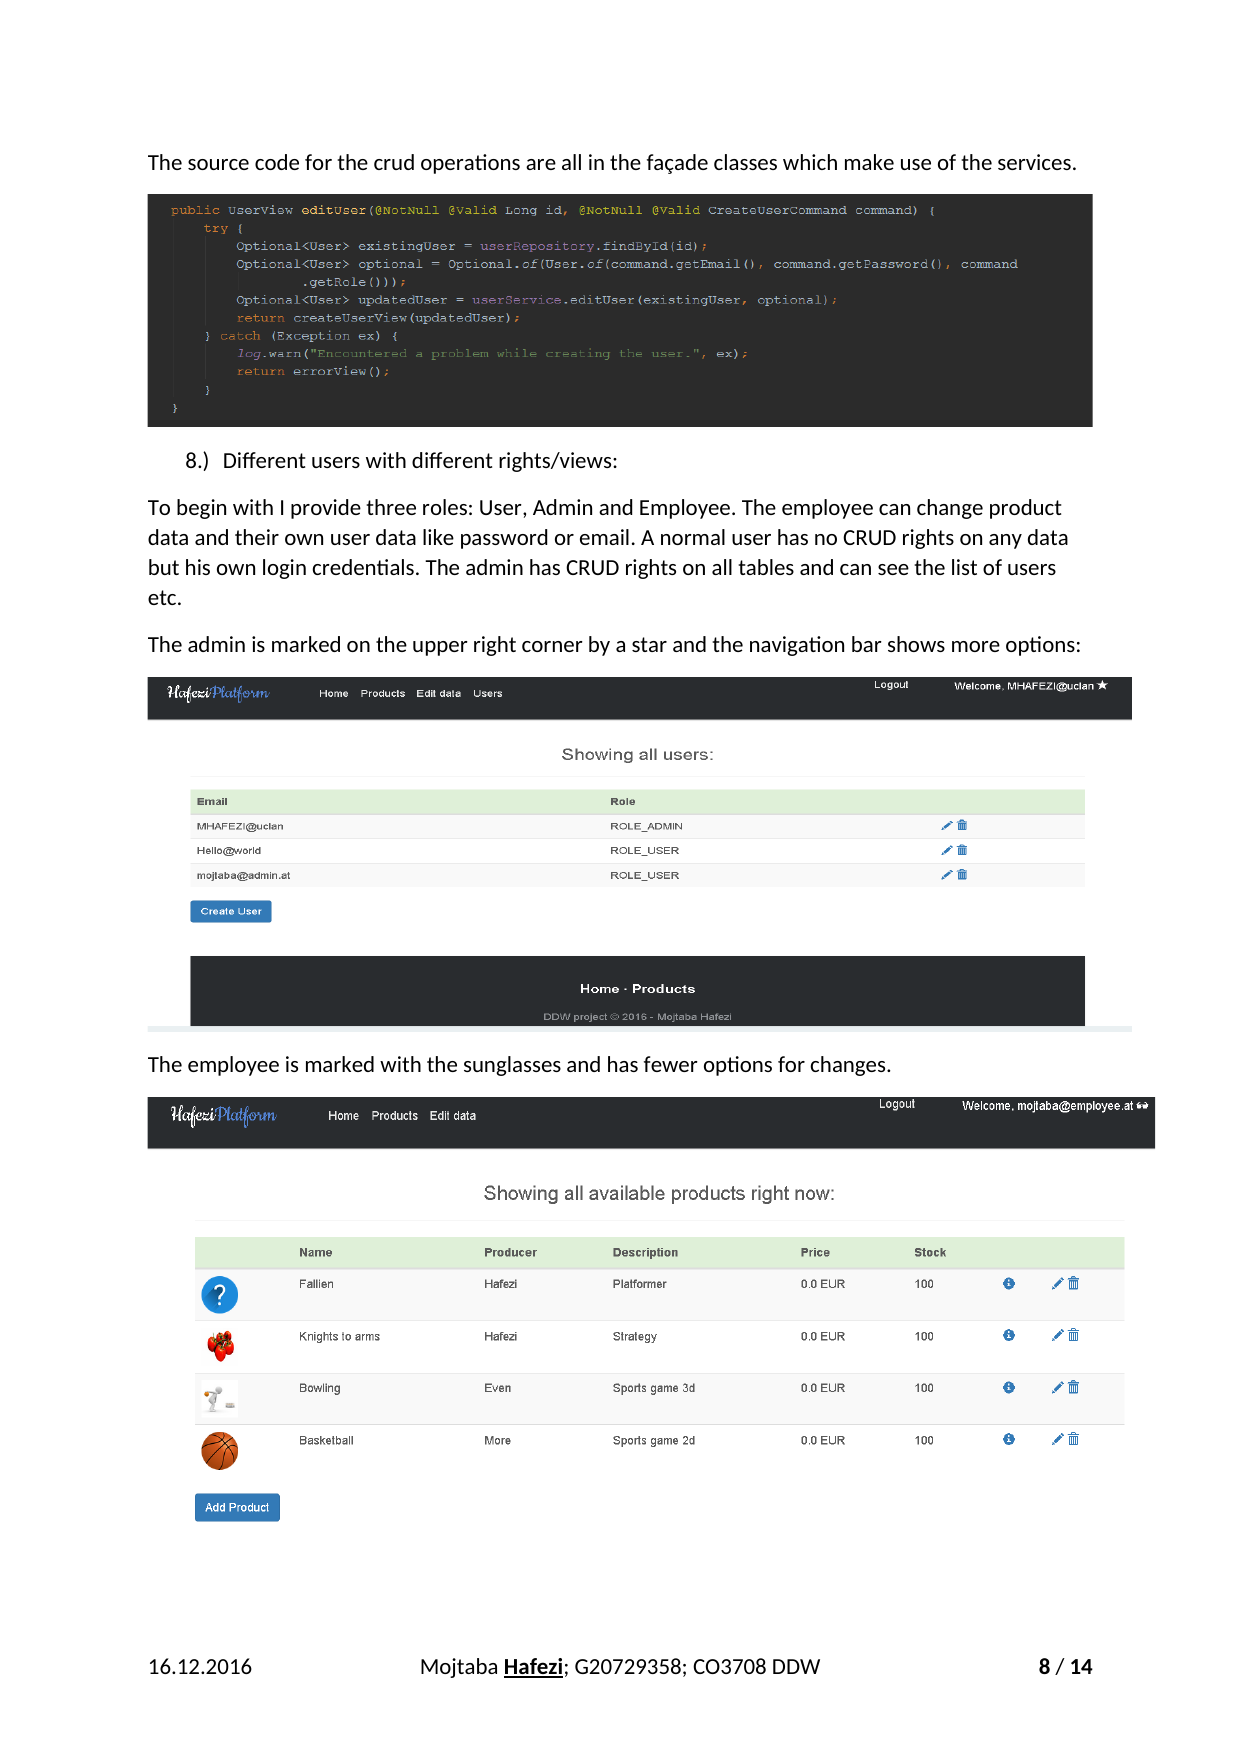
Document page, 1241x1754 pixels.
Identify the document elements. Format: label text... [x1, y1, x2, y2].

picture [147, 677, 1132, 1032]
picture [147, 1097, 1156, 1536]
text The admin is marked on the upper right corner by a star and the navigation bar shows more options: [148, 630, 1093, 658]
text The employee is marked with the sunglasses and has fewer options for changes. [148, 1050, 1093, 1078]
text The source code for the crud operations are all in the façade classes which make use of the services. [148, 148, 1093, 176]
picture [147, 194, 1093, 427]
text To begin with I provide three roles: User, Admin and Employee. The employee can change product data and their own user data like password or email. A normal user has no CRUD rights on any data but his own login credentials. The admin has CRUD rights on all tables and can see the list of users etc. [148, 493, 1093, 611]
list Different users with different rights/views: [185, 446, 1093, 474]
